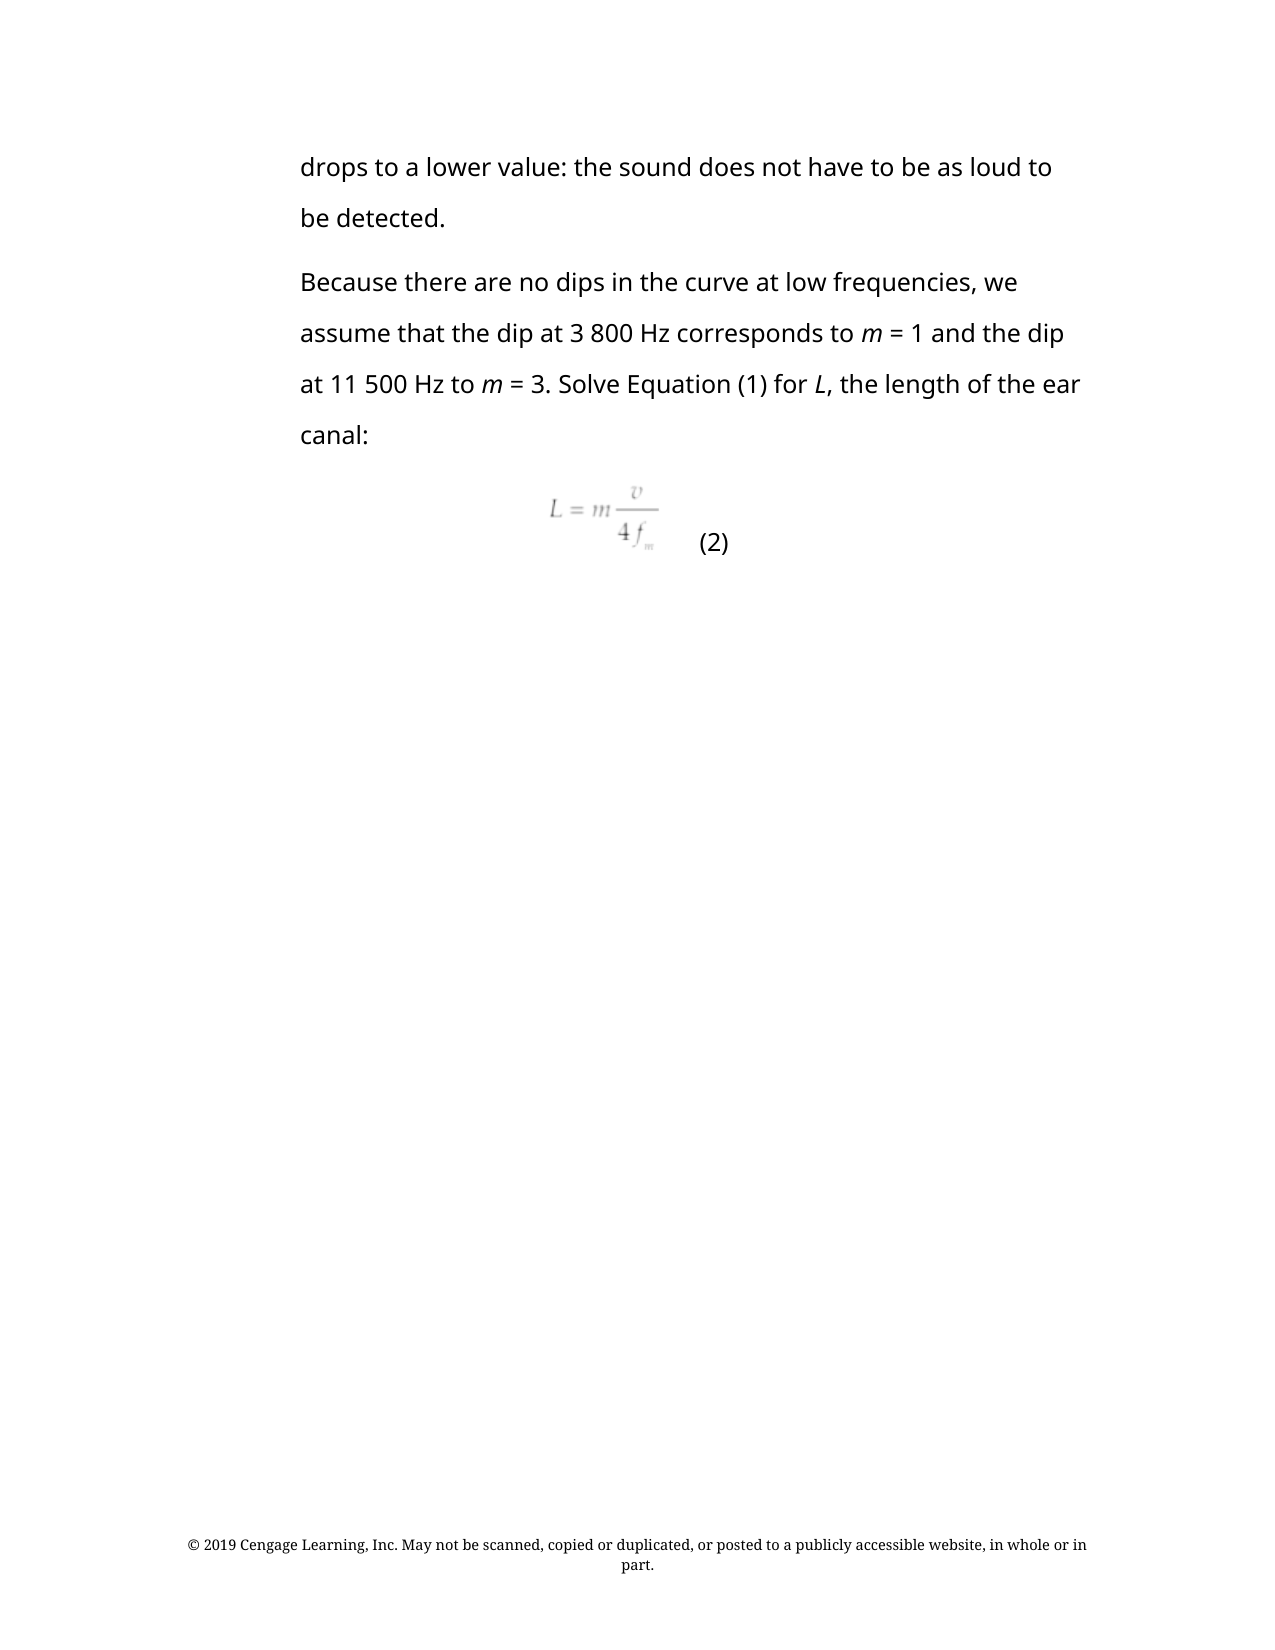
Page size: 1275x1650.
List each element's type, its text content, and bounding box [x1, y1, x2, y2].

text Because there are no dips in the curve at low frequencies, we assume that the dip at 3 800 Hz corresponds to m = 1 and the dip at 11 500 Hz to m = 3. Solve Equation (1) for L, the length of the ear canal: [300, 264, 1087, 452]
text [300, 150, 1087, 235]
text (2) [187, 469, 1087, 559]
